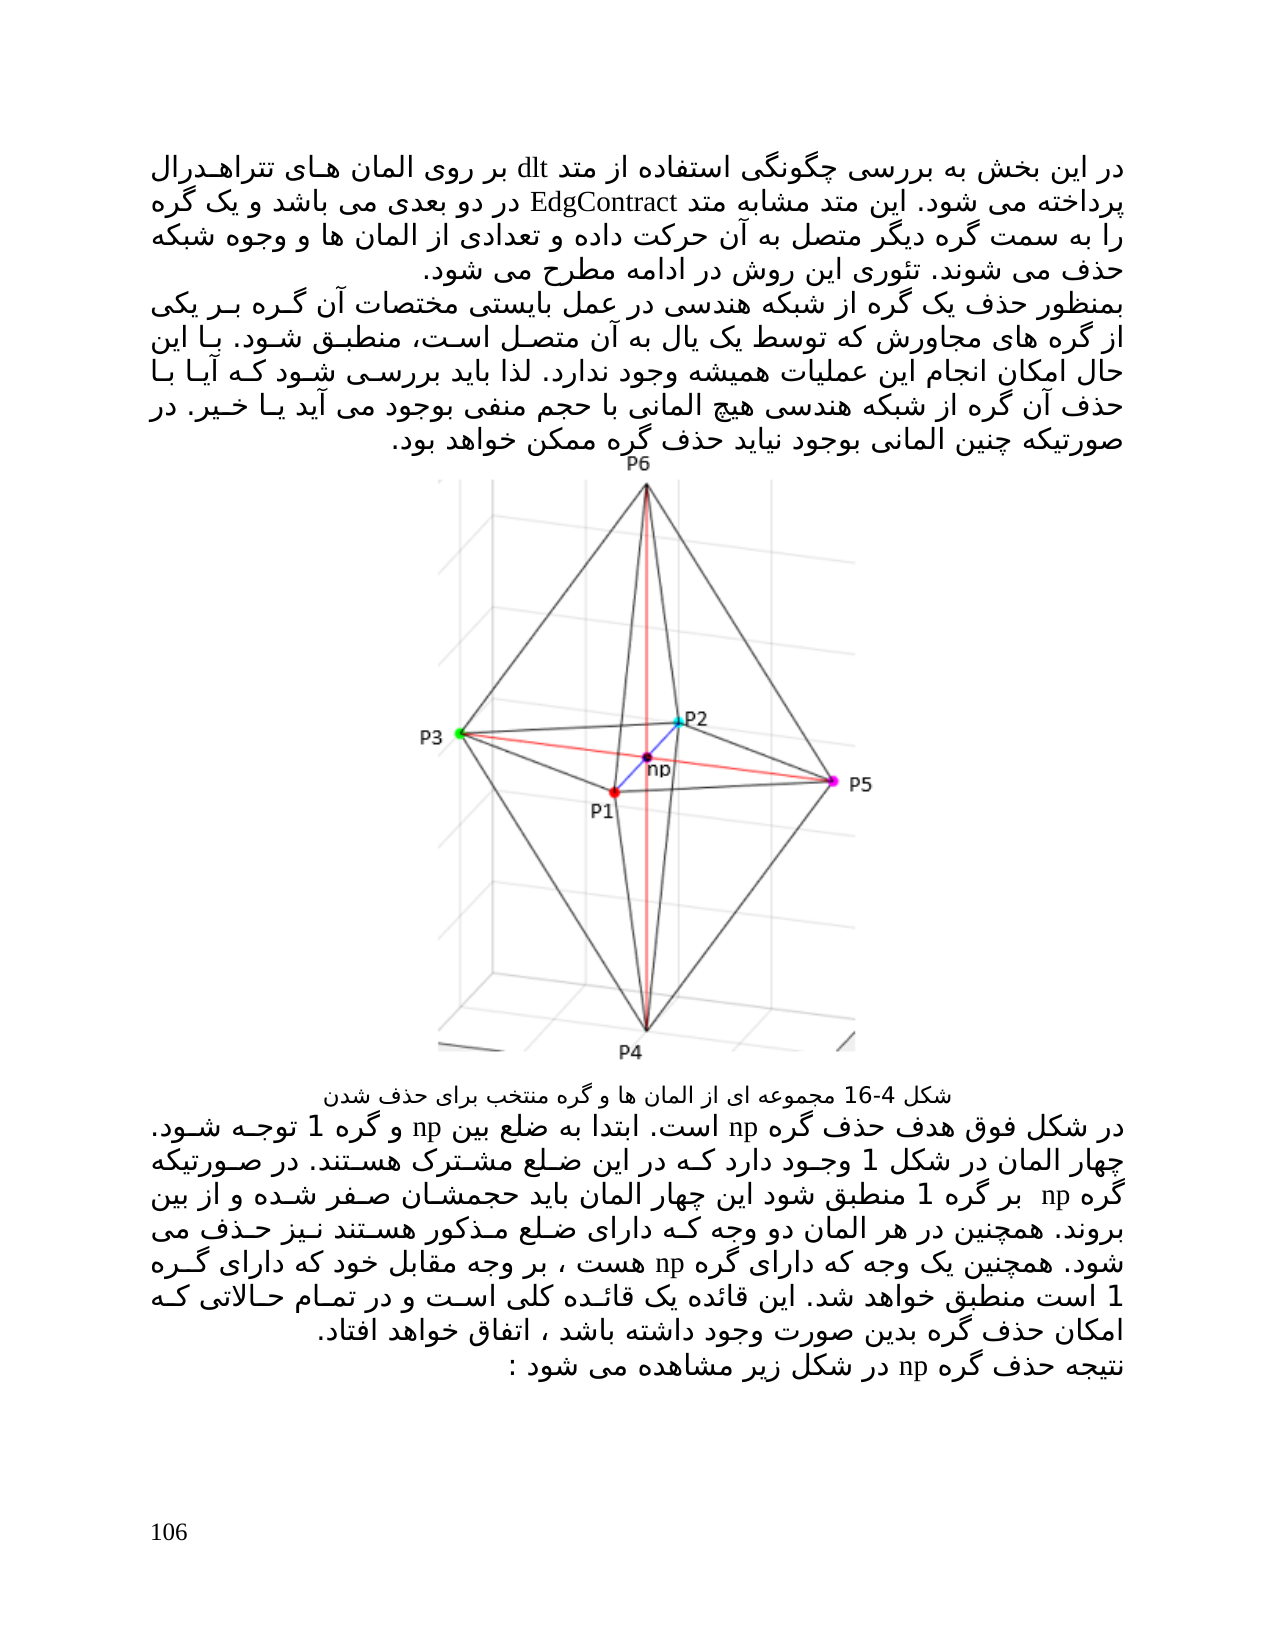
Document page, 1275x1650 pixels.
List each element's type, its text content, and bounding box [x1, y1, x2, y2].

picture [393, 456, 882, 1083]
text شکل 4-16 مجموعه ای از المان ها و گره منتخب برای حذف شدن [150, 1083, 1125, 1109]
text بمنظور حذف یک گره از شبکه هندسی در عمل بایستی مختصات آن گره بر یکی از گره های مجاورش که توسط یک یال به آن متصل است، منطبق شود. با این حال امکان انجام این عملیات همیشه وجود ندارد. لذا باید بررسی شود که آیا با حذف آن گره از شبکه هندسی هیچ المانی با حجم منفی بوجود می آید یا خیر. در صورتیکه چنین المانی بوجود نیاید حذف گره ممکن خواهد بود. [150, 286, 1125, 456]
text در این بخش به بررسی چگونگی استفاده از متد dlt بر روی المان های تتراهدرال پرداخته می شود. این متد مشابه متد EdgContract در دو بعدی می باشد و یک گره را به سمت گره دیگر متصل به آن حرکت داده و تعدادی از المان ها و وجوه شبکه حذف می شوند. تئوری این روش در ادامه مطرح می شود. [150, 150, 1125, 286]
text در شکل فوق هدف حذف گره np است. ابتدا به ضلع بین np و گره 1 توجه شود. چهار المان در شکل 1 وجود دارد که در این ضلع مشترک هستند. در صورتیکه گره np بر گره 1 منطبق شود این چهار المان باید حجمشان صفر شده و از بین بروند. همچنین در هر المان دو وجه که دارای ضلع مذکور هستند نیز حذف می شود. همچنین یک وجه که دارای گره np هست ، بر وجه مقابل خود که دارای گره 1 است منطبق خواهد شد. این قائده یک قائده کلی است و در تمام حالاتی که امکان حذف گره بدین صورت وجود داشته باشد ، اتفاق خواهد افتاد. [150, 1109, 1125, 1348]
text نتیجه حذف گره np در شکل زیر مشاهده می شود : [150, 1348, 1125, 1382]
